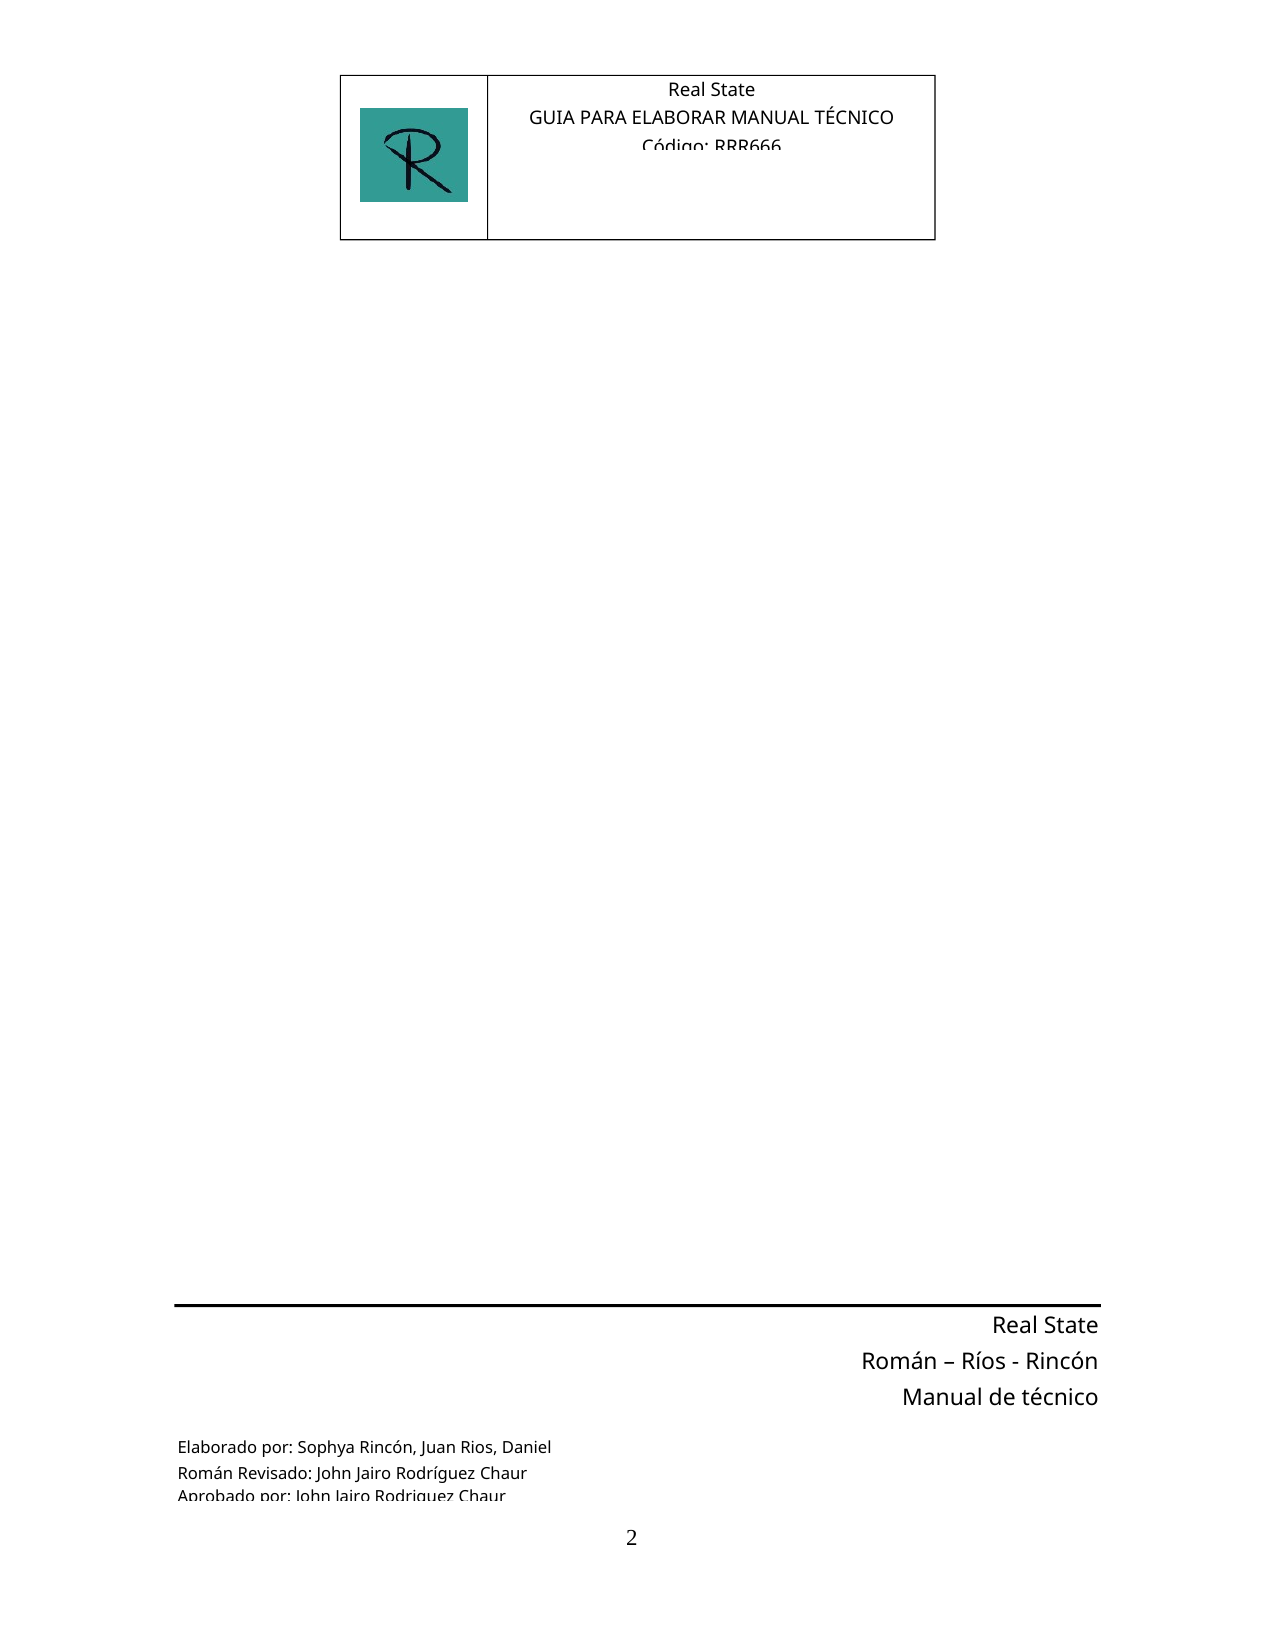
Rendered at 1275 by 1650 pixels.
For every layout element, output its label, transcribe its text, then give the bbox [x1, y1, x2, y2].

text Real State Román – Ríos - Rincón Manual de técnico [859, 1309, 1098, 1412]
picture [360, 108, 468, 202]
